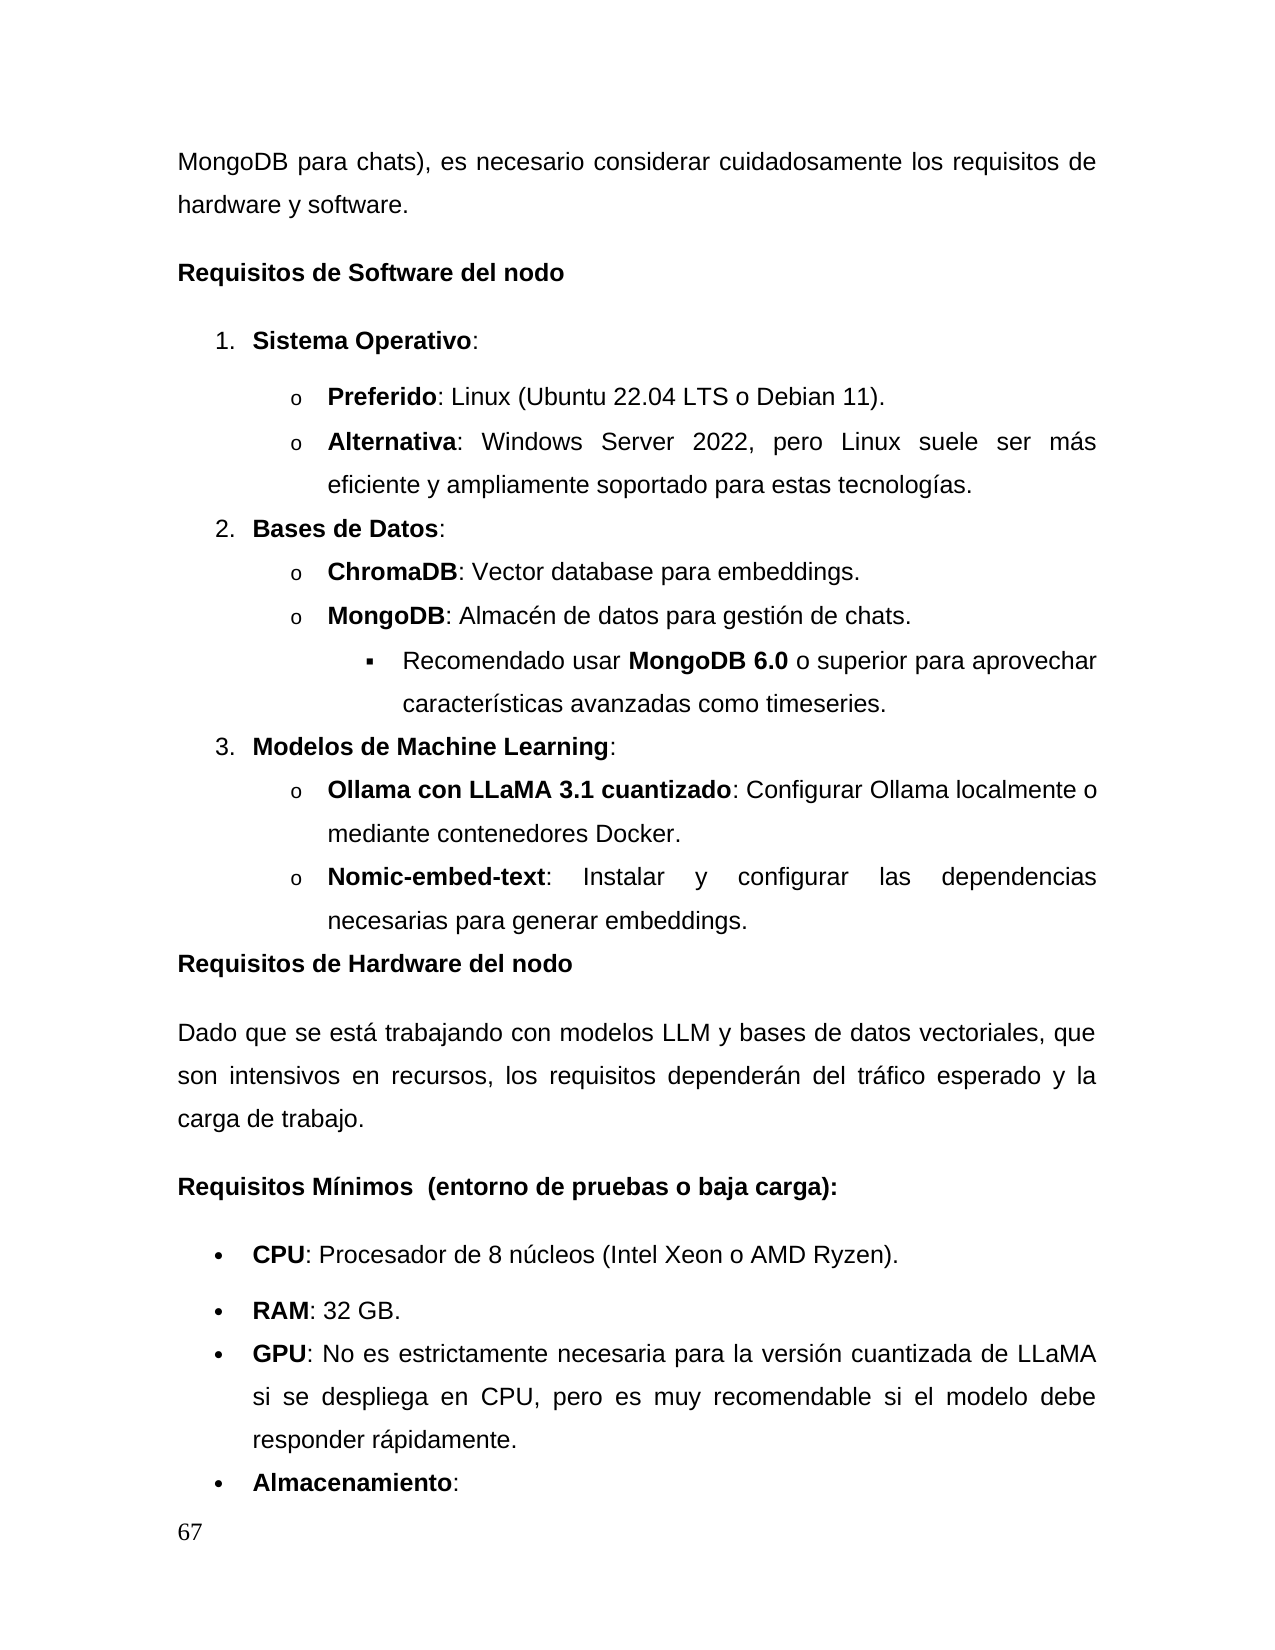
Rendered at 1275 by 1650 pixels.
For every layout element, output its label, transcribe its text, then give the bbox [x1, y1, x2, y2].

list Sistema Operativo: [215, 326, 1098, 355]
list Recomendado usar MongoDB 6.0 o superior para aprovechar características avanzadas como timeseries. [365, 646, 1098, 718]
list Ollama con LLaMA 3.1 cuantizado: Configurar Ollama localmente o mediante contenedores Docker. [290, 775, 1098, 848]
text Requisitos de Hardware del nodo [177, 949, 1098, 978]
text Requisitos de Software del nodo [177, 258, 1098, 287]
text Requisitos Mínimos (entorno de pruebas o baja carga): [177, 1172, 1098, 1201]
list ChromaDB: Vector database para embeddings. [290, 557, 1098, 586]
list Bases de Datos: [215, 514, 1098, 542]
list GPU: No es estrictamente necesaria para la versión cuantizada de LLaMA si se despliega en CPU, pero es muy recomendable si el modelo debe responder rápidamente. [215, 1339, 1098, 1454]
list MongoDB: Almacén de datos para gestión de chats. [290, 601, 1098, 631]
list Modelos de Machine Learning: [215, 732, 1098, 761]
list Alternativa: Windows Server 2022, pero Linux suele ser más eficiente y ampliamente soportado para estas tecnologías. [290, 426, 1098, 499]
list Almacenamiento: [215, 1468, 1098, 1497]
list Nomic-embed-text: Instalar y configurar las dependencias necesarias para generar embeddings. [290, 862, 1098, 935]
list CPU: Procesador de 8 núcleos (Intel Xeon o AMD Ryzen). [215, 1240, 1098, 1269]
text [177, 147, 1098, 219]
text Dado que se está trabajando con modelos LLM y bases de datos vectoriales, que son intensivos en recursos, los requisitos dependerán del tráfico esperado y la carga de trabajo. [177, 1018, 1098, 1133]
list RAM: 32 GB. [215, 1296, 1098, 1324]
list Preferido: Linux (Ubuntu 22.04 LTS o Debian 11). [290, 382, 1098, 412]
